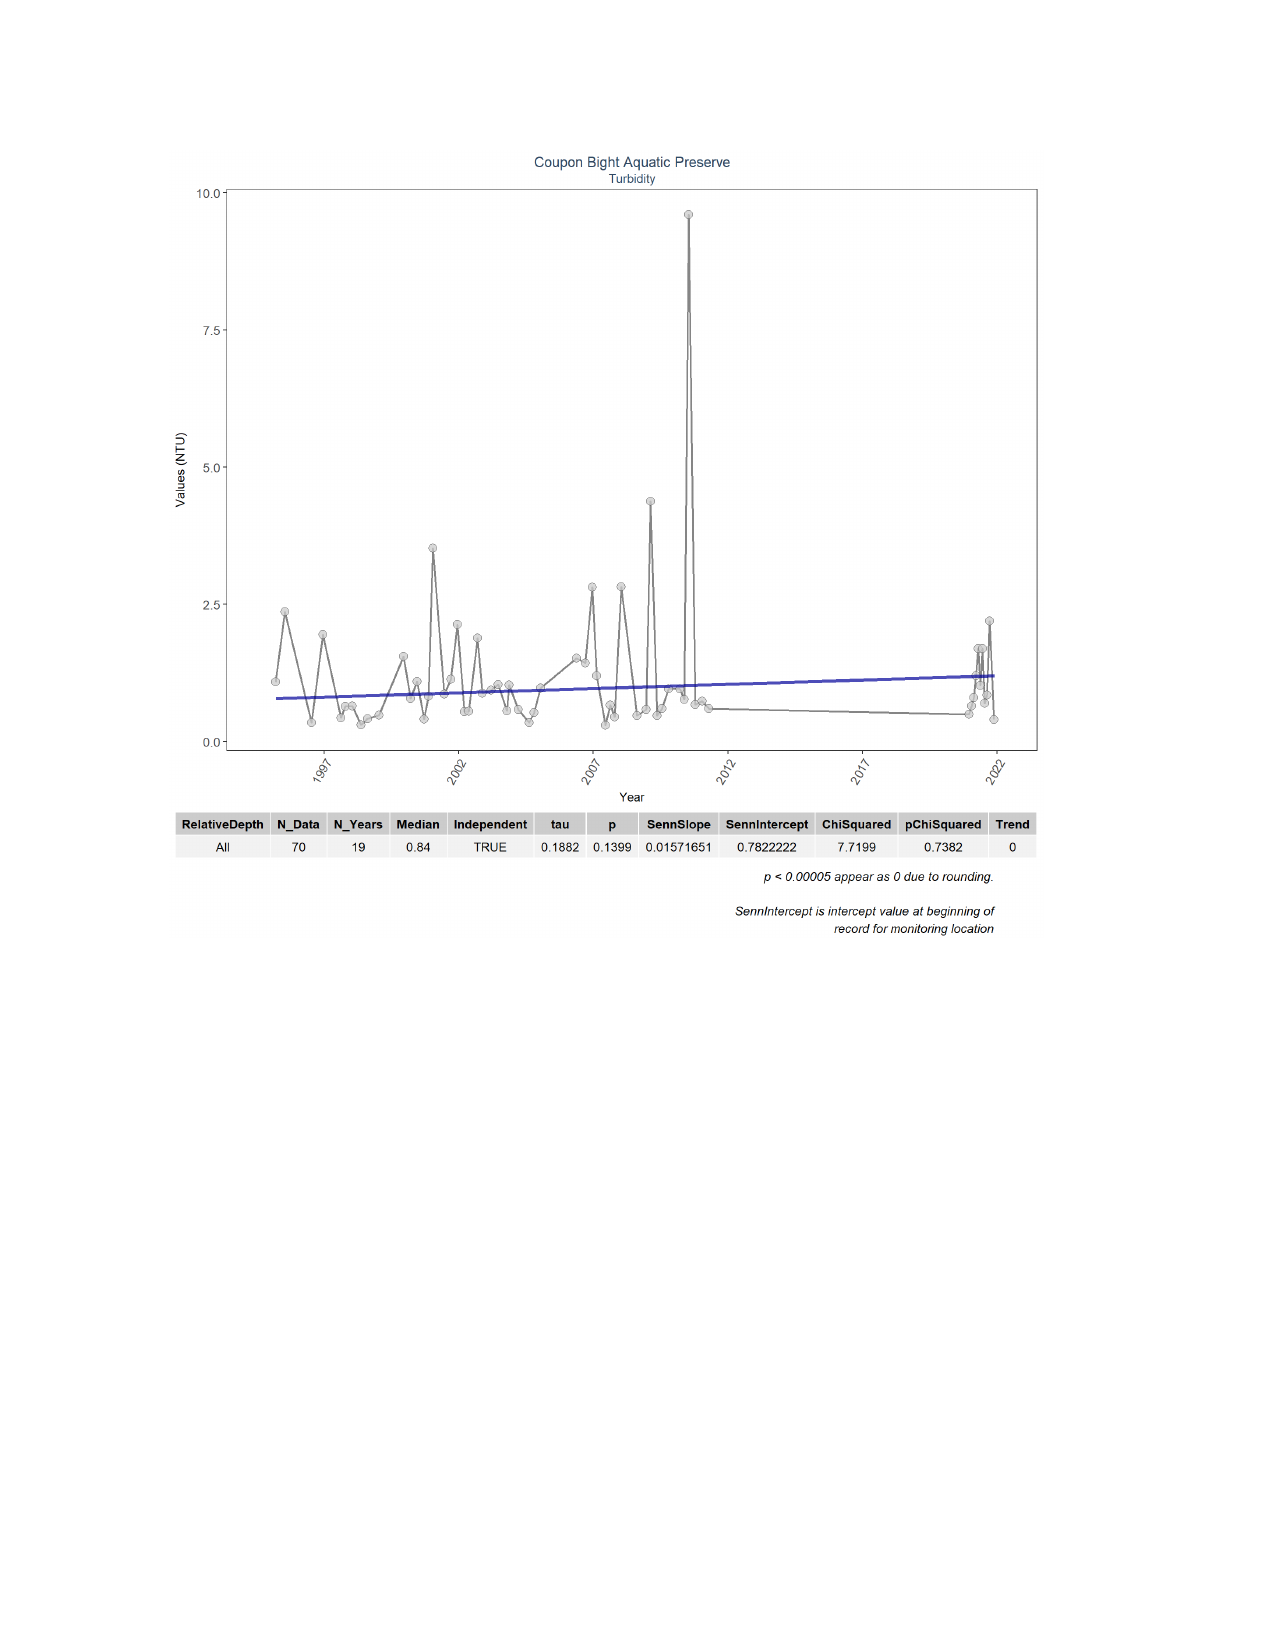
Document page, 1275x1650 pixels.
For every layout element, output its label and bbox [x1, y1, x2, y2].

picture [168, 150, 1044, 938]
